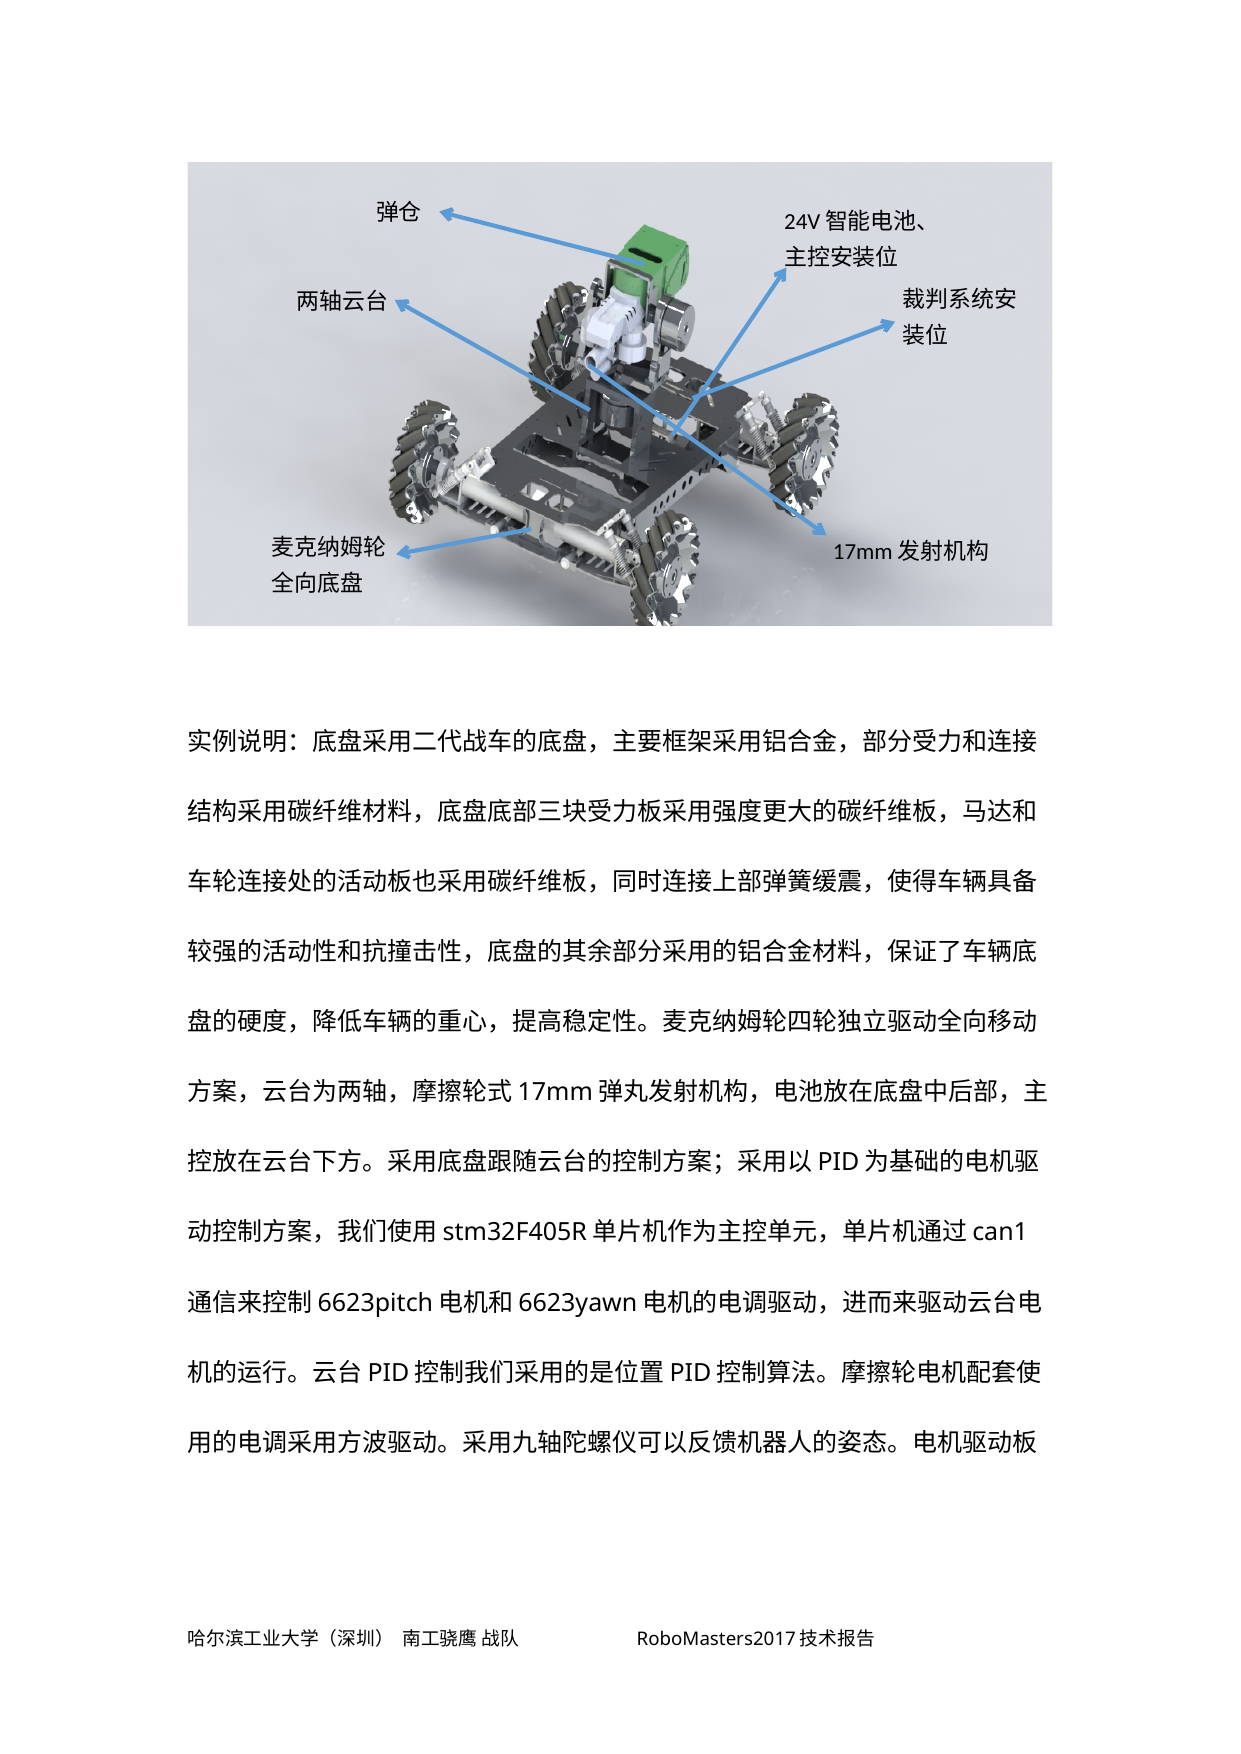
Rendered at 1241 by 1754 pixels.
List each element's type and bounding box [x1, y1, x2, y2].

text [187, 707, 1053, 1473]
picture [187, 162, 1053, 626]
